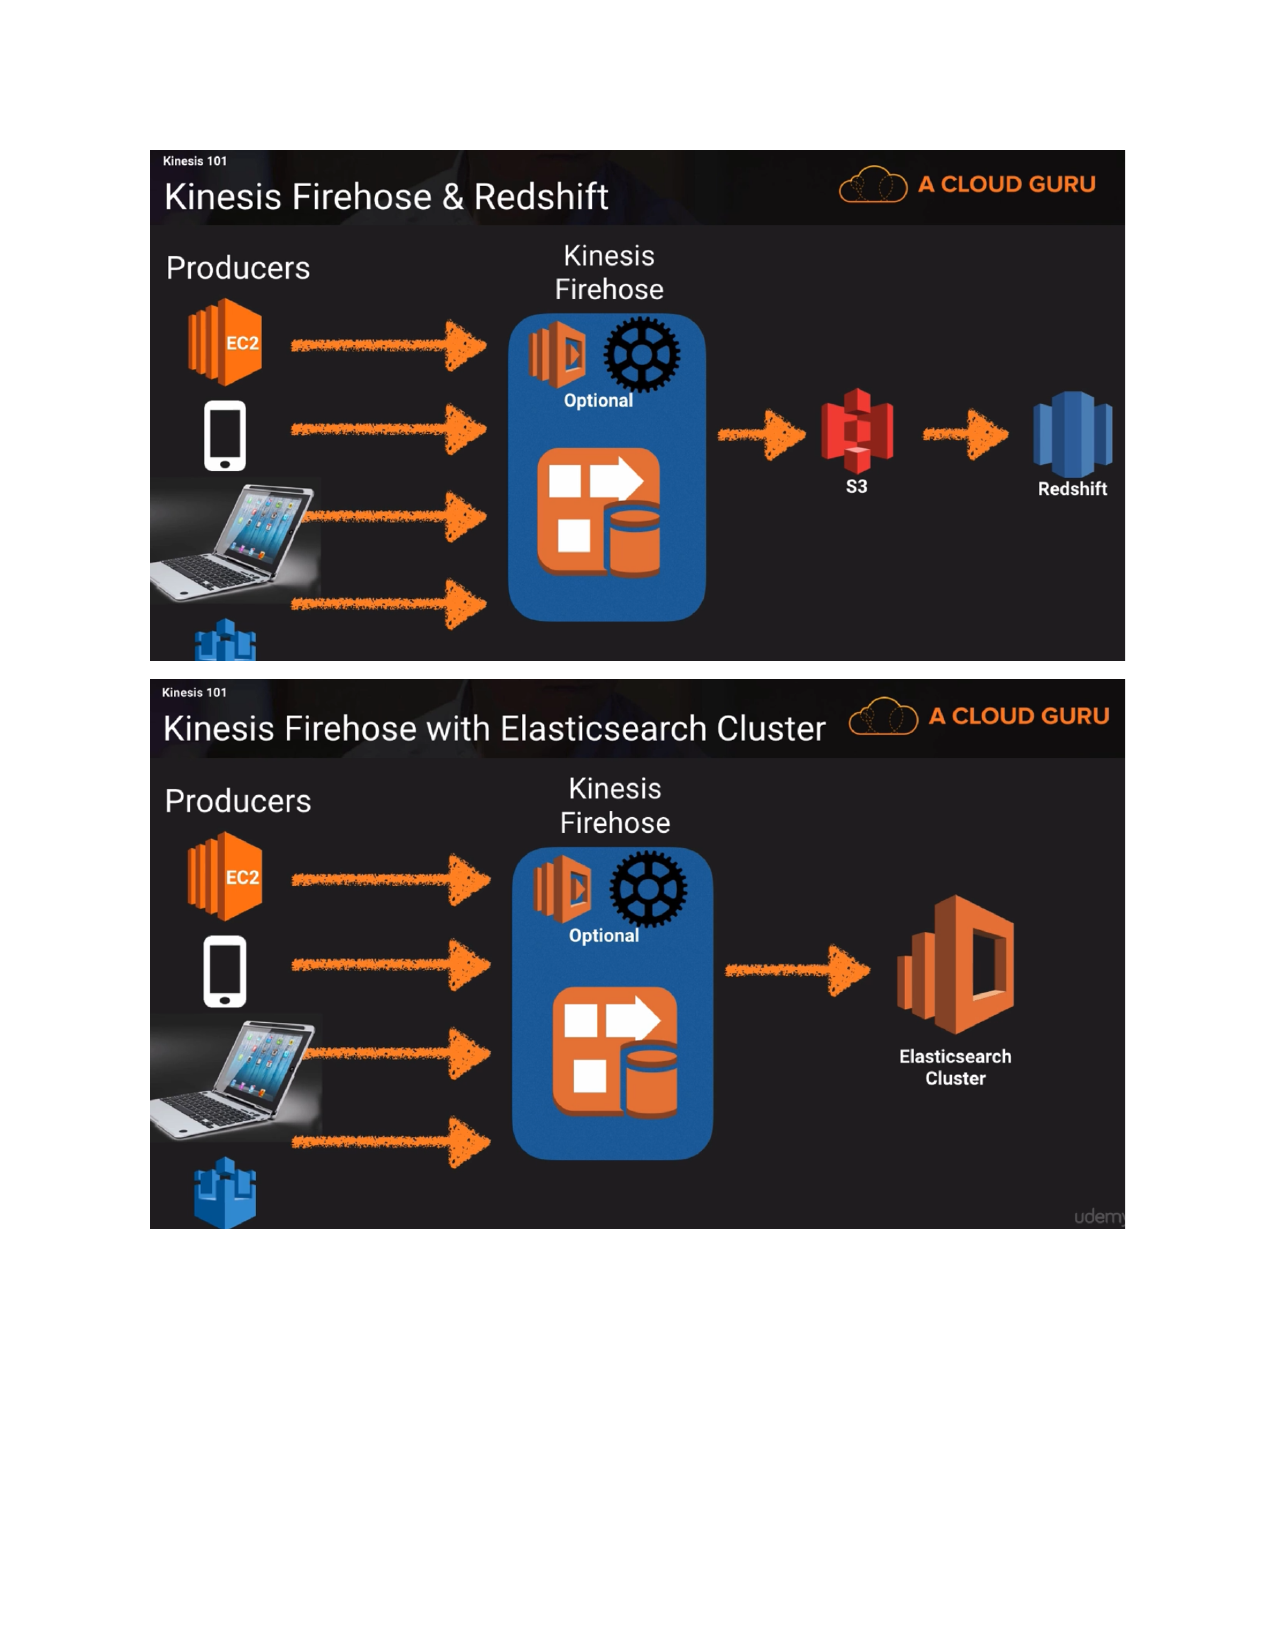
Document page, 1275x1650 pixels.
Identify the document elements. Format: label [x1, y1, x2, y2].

picture [150, 679, 1125, 1229]
picture [150, 150, 1125, 661]
